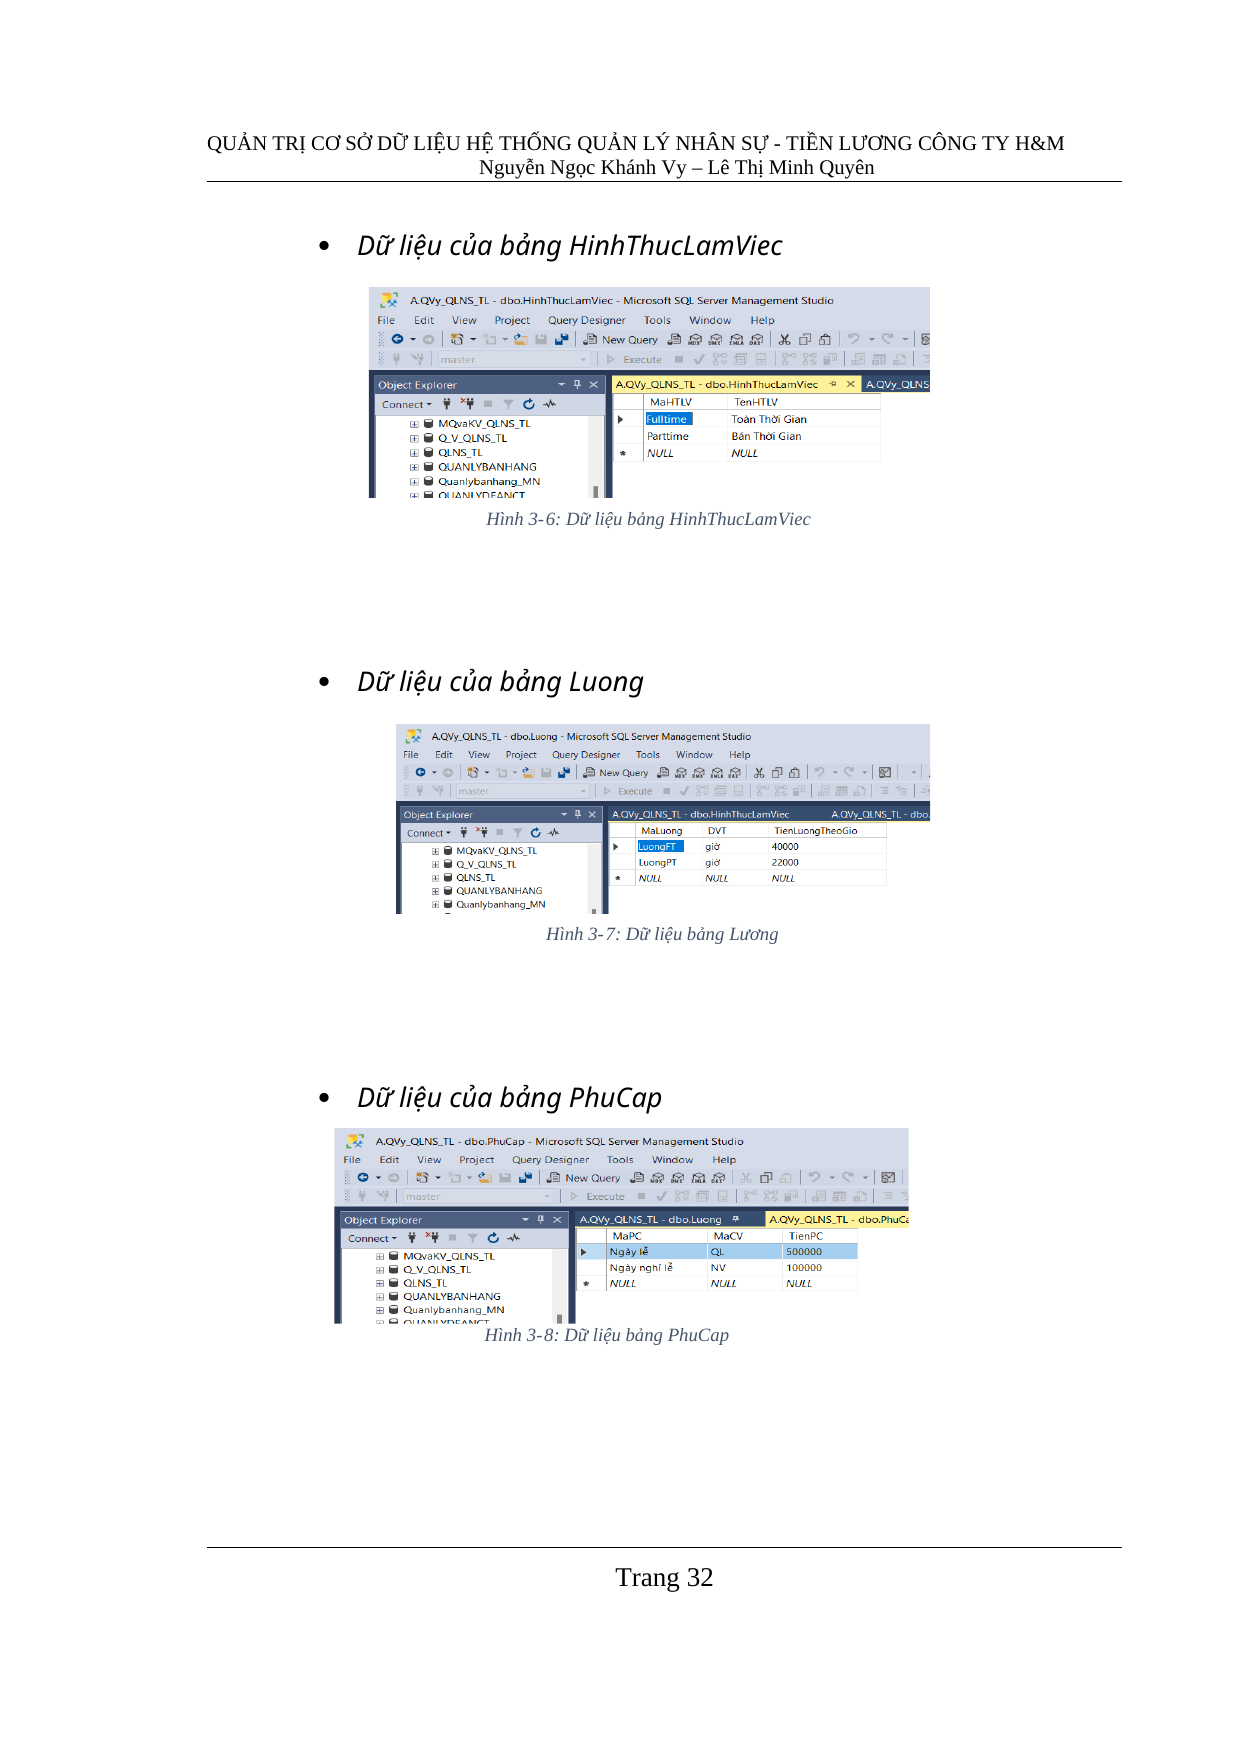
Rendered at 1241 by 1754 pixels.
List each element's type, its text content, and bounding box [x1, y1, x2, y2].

picture [368, 287, 930, 498]
picture [334, 1128, 909, 1324]
subtitle Dữ liệu của bảng PhuCap [319, 1079, 1122, 1116]
subtitle Dữ liệu của bảng Luong [319, 663, 1122, 700]
picture [396, 724, 931, 914]
subtitle Dữ liệu của bảng HinhThucLamViec [319, 226, 1122, 263]
